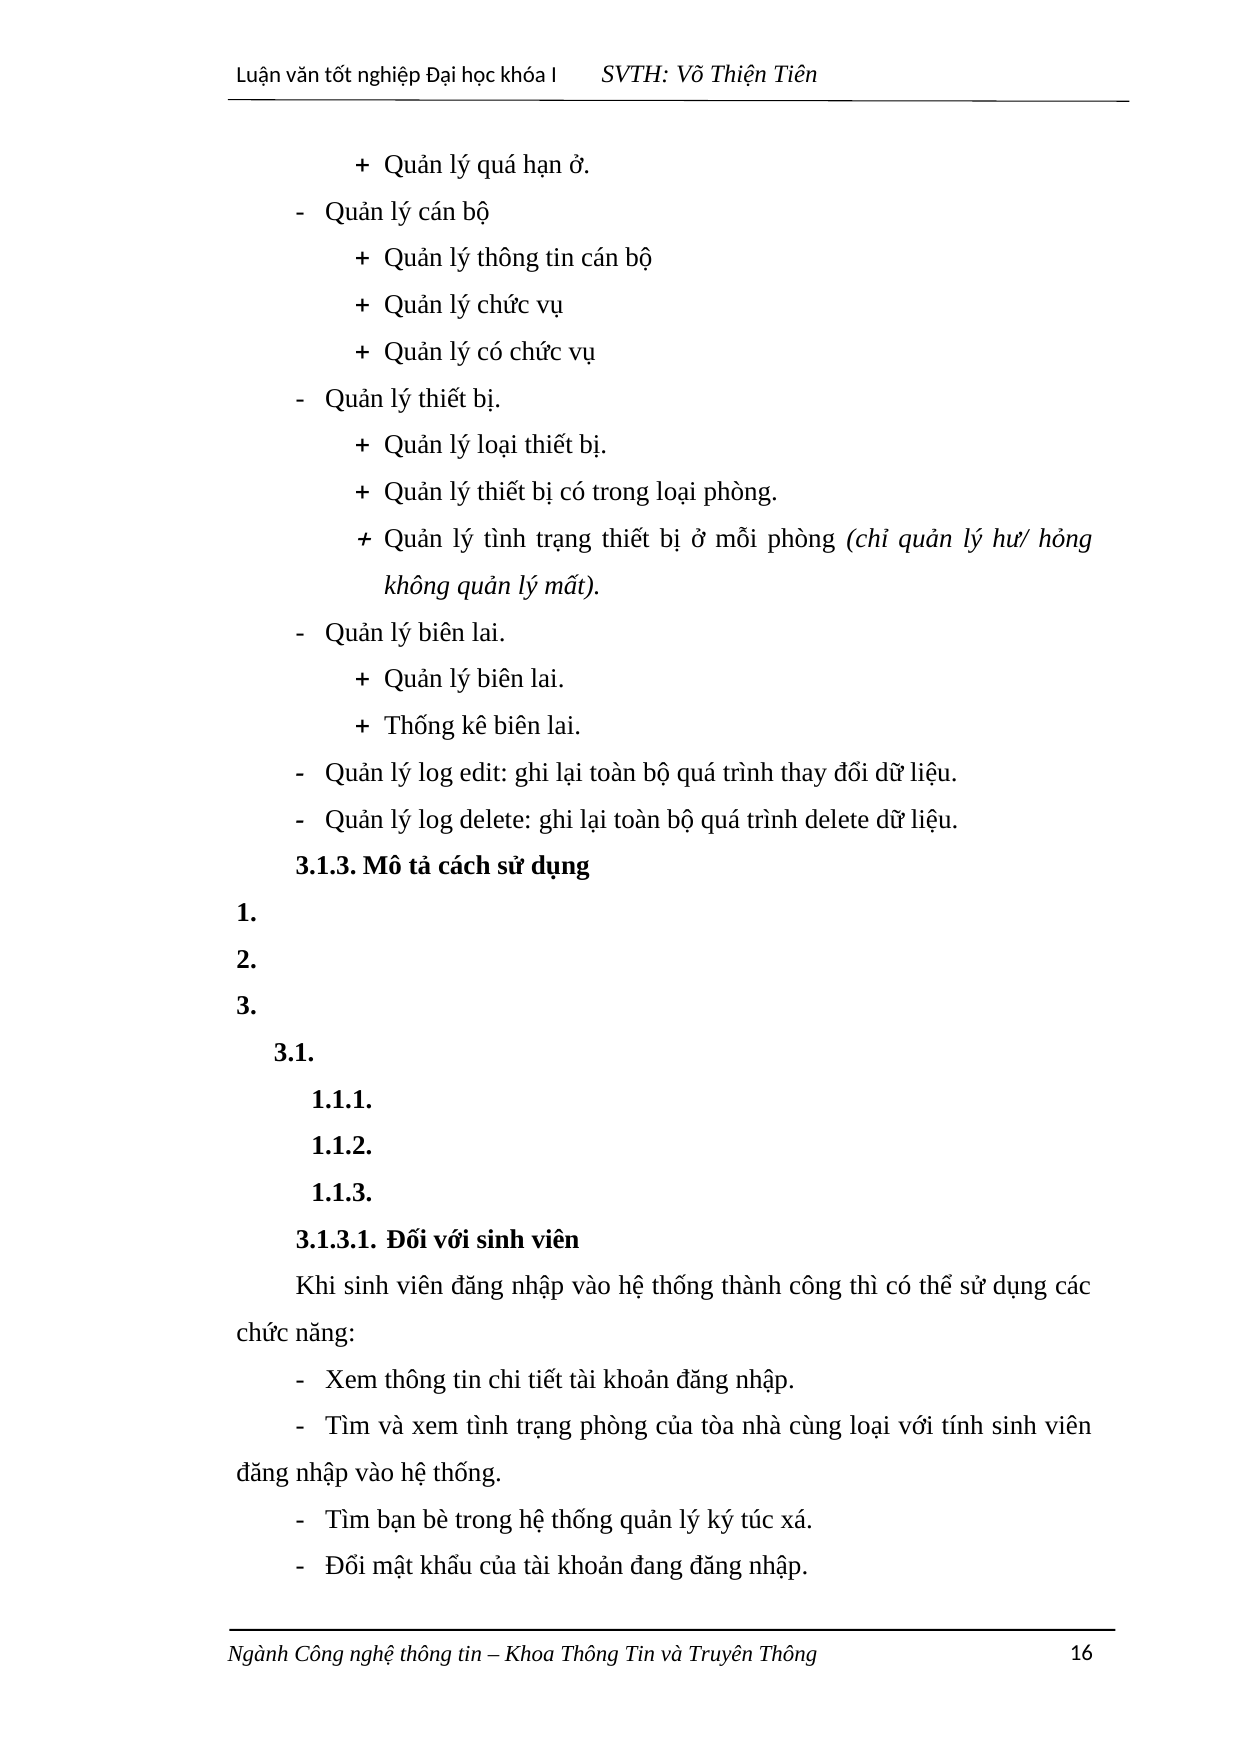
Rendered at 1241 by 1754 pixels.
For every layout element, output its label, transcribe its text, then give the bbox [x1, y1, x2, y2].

text Quản lý log delete: ghi lại toàn bộ quá trình delete dữ liệu. [236, 803, 1093, 834]
list Quản lý loại thiết bị. [354, 428, 1093, 460]
list Thống kê biên lai. [354, 709, 1093, 741]
list Quản lý có chức vụ [354, 335, 1093, 366]
list Quản lý chức vụ [354, 288, 1093, 319]
text Quản lý log edit: ghi lại toàn bộ quá trình thay đổi dữ liệu. [236, 756, 1093, 787]
list Quản lý biên lai. [354, 662, 1093, 694]
text Mô tả cách sử dụng [295, 849, 1093, 881]
list Quản lý thiết bị có trong loại phòng. [354, 475, 1093, 507]
text Khi sinh viên đăng nhập vào hệ thống thành công thì có thể sử dụng các chức năng: [236, 1269, 1093, 1347]
text Đối với sinh viên [296, 1223, 1093, 1254]
text Tìm bạn bè trong hệ thống quản lý ký túc xá. [236, 1503, 1093, 1534]
text Quản lý thiết bị. [236, 382, 1093, 413]
list Quản lý thông tin cán bộ [354, 241, 1093, 272]
text Xem thông tin chi tiết tài khoản đăng nhập. [236, 1363, 1093, 1394]
text Tìm và xem tình trạng phòng của tòa nhà cùng loại với tính sinh viên đăng nhập vào hệ thống. [236, 1409, 1093, 1487]
text Đổi mật khẩu của tài khoản đang đăng nhập. [236, 1549, 1093, 1581]
list Quản lý tình trạng thiết bị ở mỗi phòng (chỉ quản lý hư/ hỏng không quản lý mất). [354, 522, 1093, 600]
text Quản lý biên lai. [236, 616, 1093, 647]
list Quản lý quá hạn ở. [354, 148, 1093, 179]
text Quản lý cán bộ [236, 194, 1093, 226]
